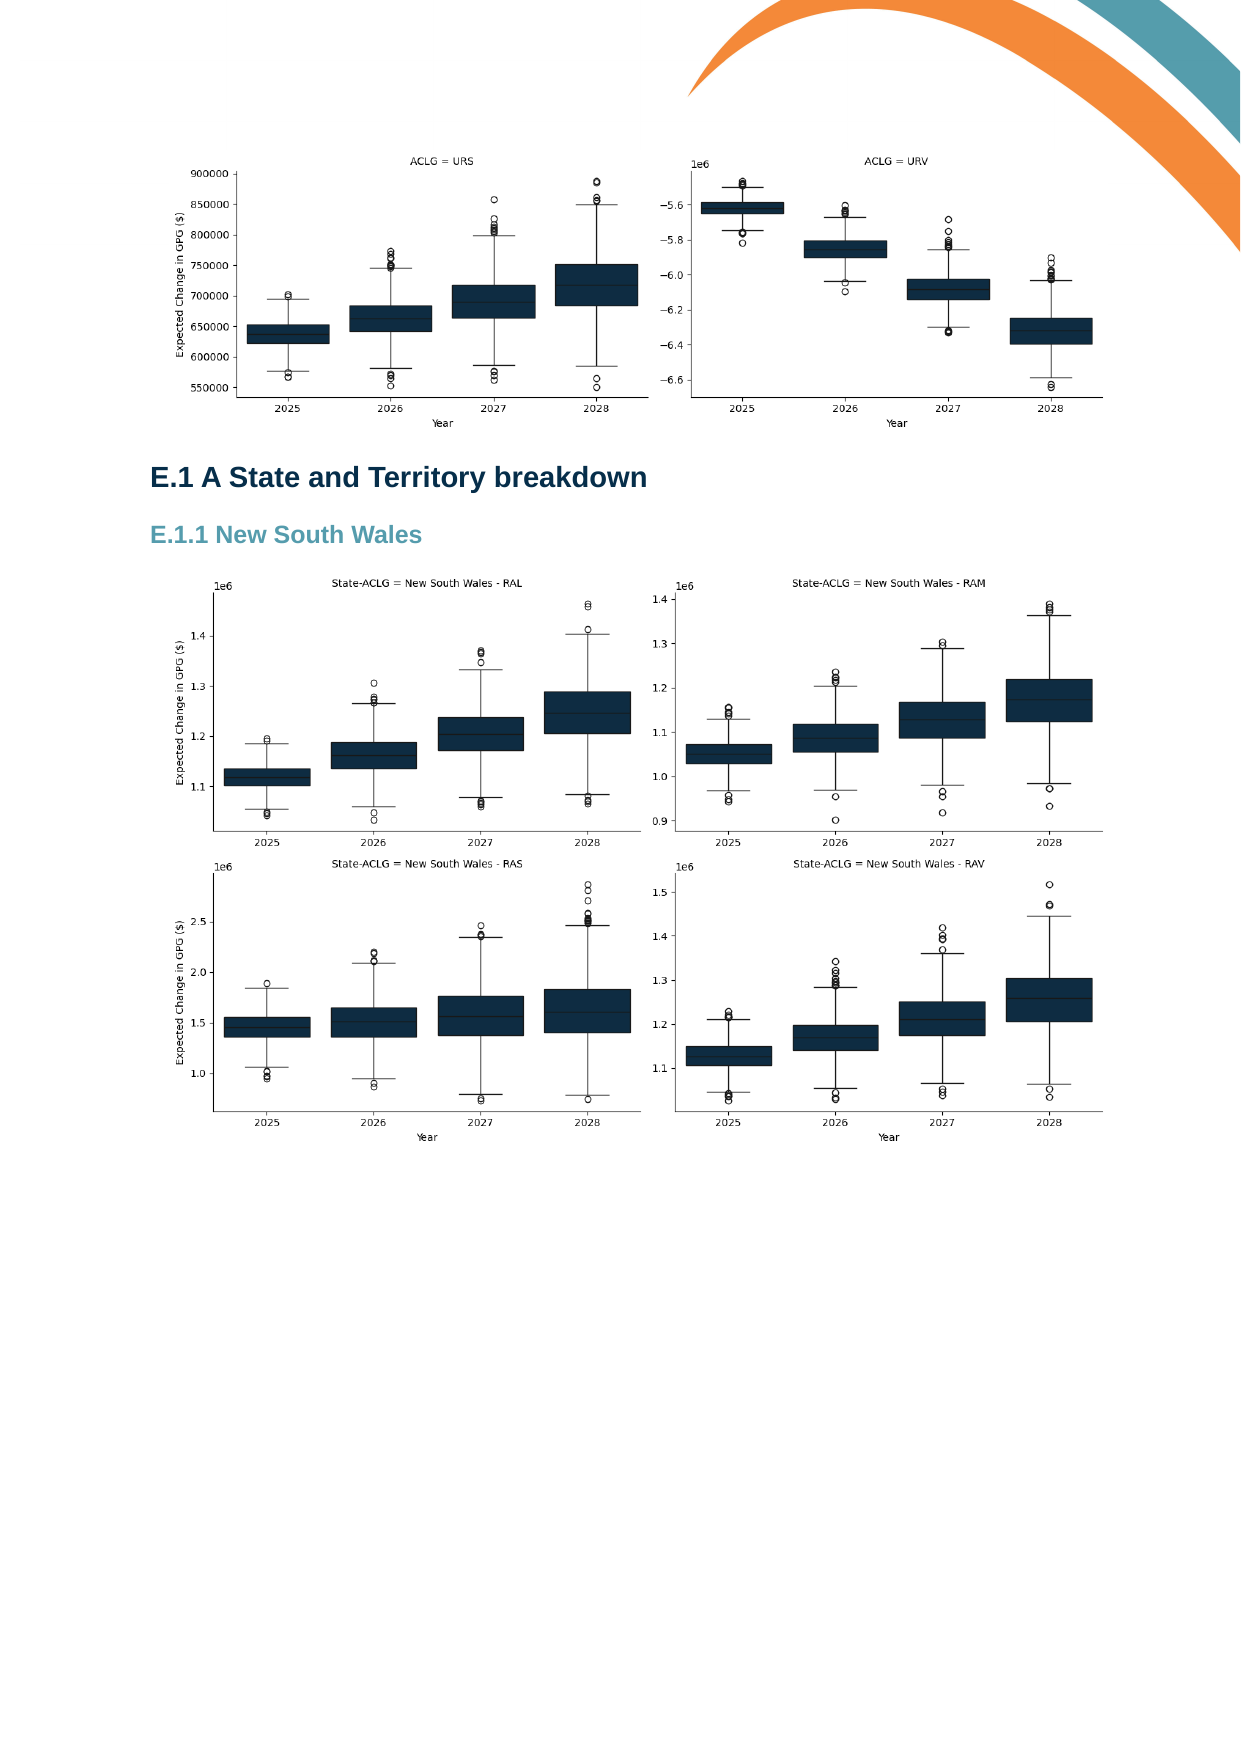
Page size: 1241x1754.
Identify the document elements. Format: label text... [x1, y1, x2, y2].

subtitle E.1.1 New South Wales [150, 520, 1090, 548]
subtitle E.1 A State and Territory breakdown [150, 460, 1090, 494]
picture [168, 571, 1109, 1150]
picture [19, 0, 1241, 436]
